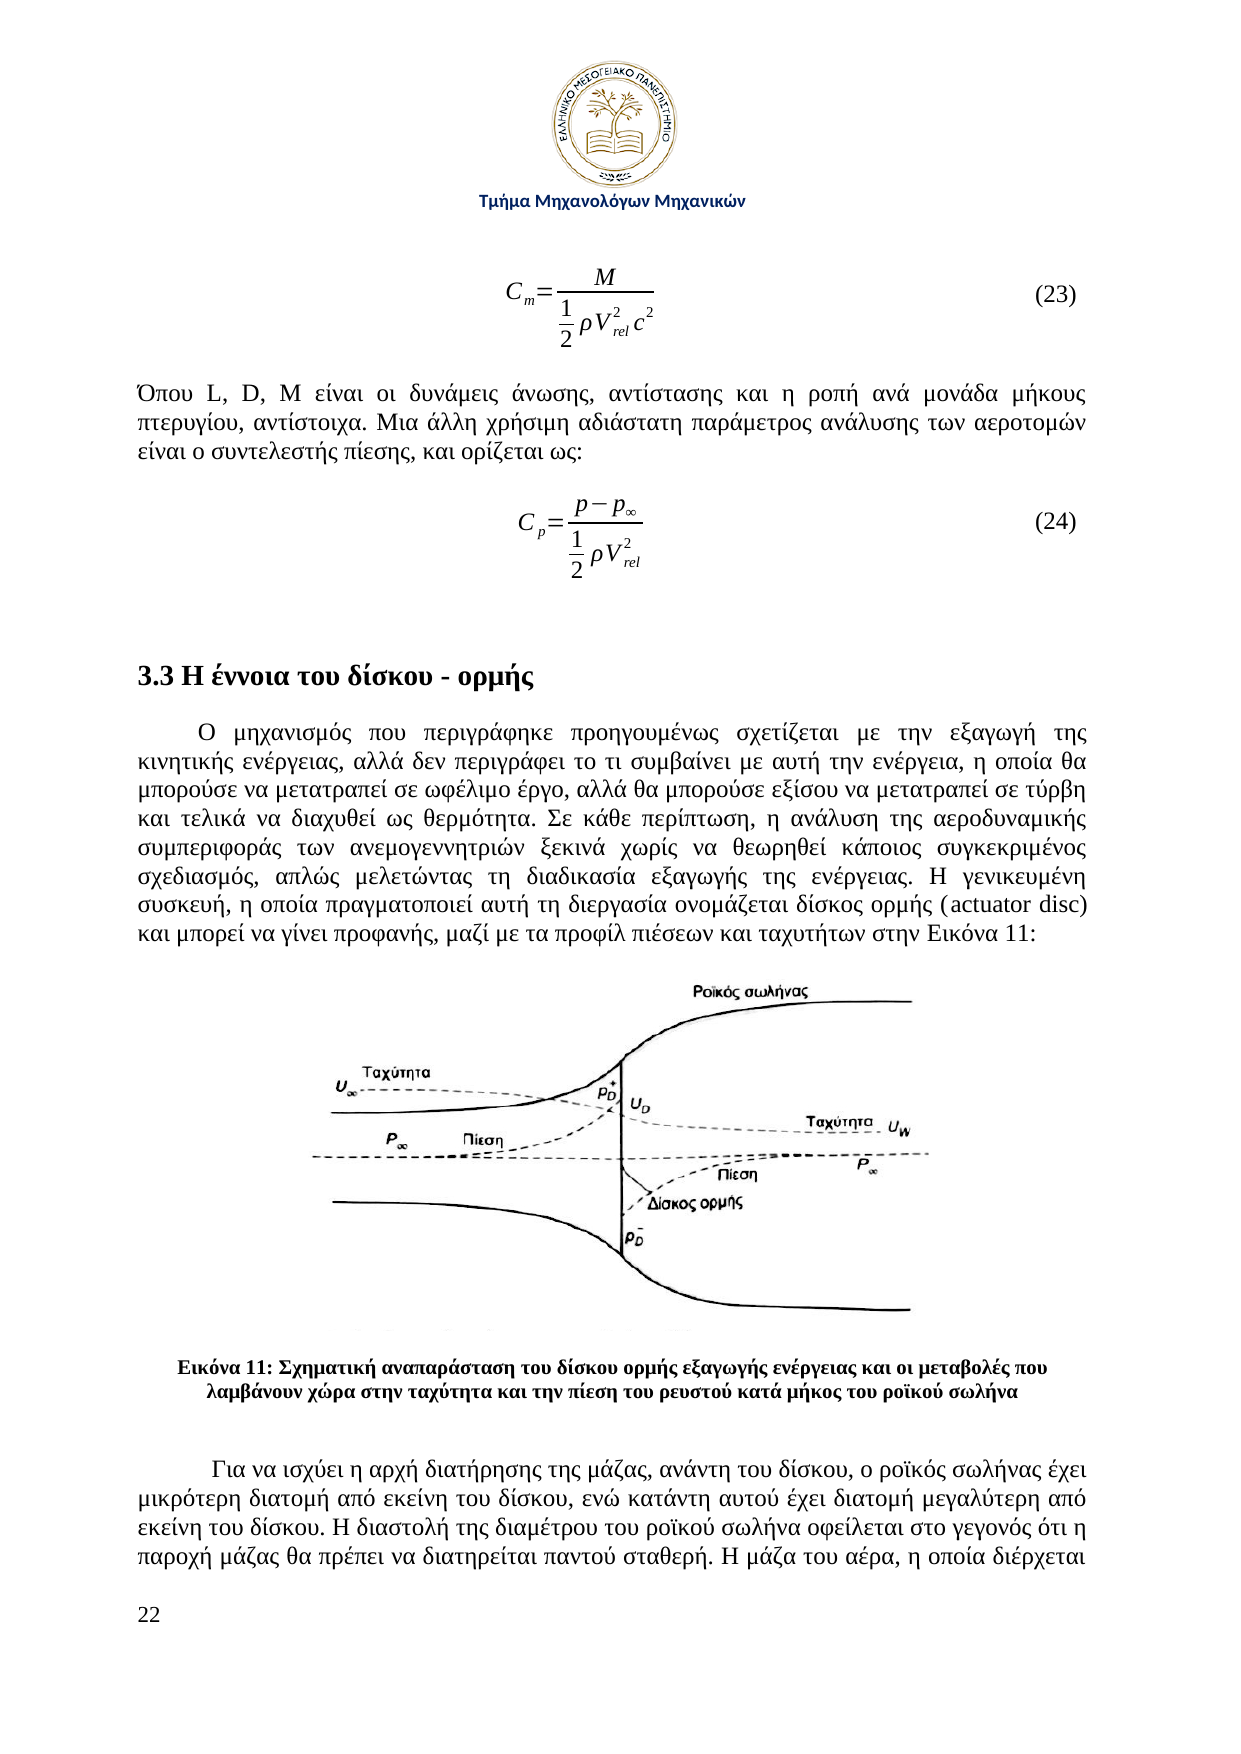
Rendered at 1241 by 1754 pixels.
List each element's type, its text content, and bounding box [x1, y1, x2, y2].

table_header (24) [1024, 465, 1127, 608]
text Εικόνα 11: Σχηματική αναπαράσταση του δίσκου ορμής εξαγωγής ενέργειας και οι μεταβολές που λαμβάνουν χώρα στην ταχύτητα και την πίεση του ρευστού κατά μήκος του ροϊκού σωλήνα [137, 1355, 1087, 1403]
table_header [138, 465, 1023, 608]
subtitle 3.3 Η έννοια του δίσκου - ορμής [137, 658, 1087, 692]
picture [308, 975, 977, 1331]
text Ο μηχανισμός που περιγράφηκε προηγουμένως σχετίζεται με την εξαγωγή της κινητικής ενέργειας, αλλά δεν περιγράφει το τι συμβαίνει με αυτή την ενέργεια, η οποία θα μπορούσε να μετατραπεί σε ωφέλιμο έργο, αλλά θα μπορούσε εξίσου να μετατραπεί σε τύρβη και τελικά να διαχυθεί ως θερμότητα. Σε κάθε περίπτωση, η ανάλυση της αεροδυναμικής συμπεριφοράς των ανεμογεννητριών ξεκινά χωρίς να θεωρηθεί κάποιος συγκεκριμένος σχεδιασμός, απλώς μελετώντας τη διαδικασία εξαγωγής της ενέργειας. Η γενικευμένη συσκευή, η οποία πραγματοποιεί αυτή τη διεργασία ονομάζεται δίσκος ορμής (actuator disc) και μπορεί να γίνει προφανής, μαζί με τα προφίλ πιέσεων και ταχυτήτων στην Εικόνα 11: [137, 717, 1087, 947]
text Όπου L, D, M είναι οι δυνάμεις άνωσης, αντίστασης και η ροπή ανά μονάδα μήκους πτερυγίου, αντίστοιχα. Μια άλλη χρήσιμη αδιάστατη παράμετρος ανάλυσης των αεροτομών είναι ο συντελεστής πίεσης, και ορίζεται ως: [137, 378, 1087, 464]
table_header (23) [1024, 238, 1127, 378]
picture [547, 58, 678, 189]
table_header [138, 238, 1023, 378]
